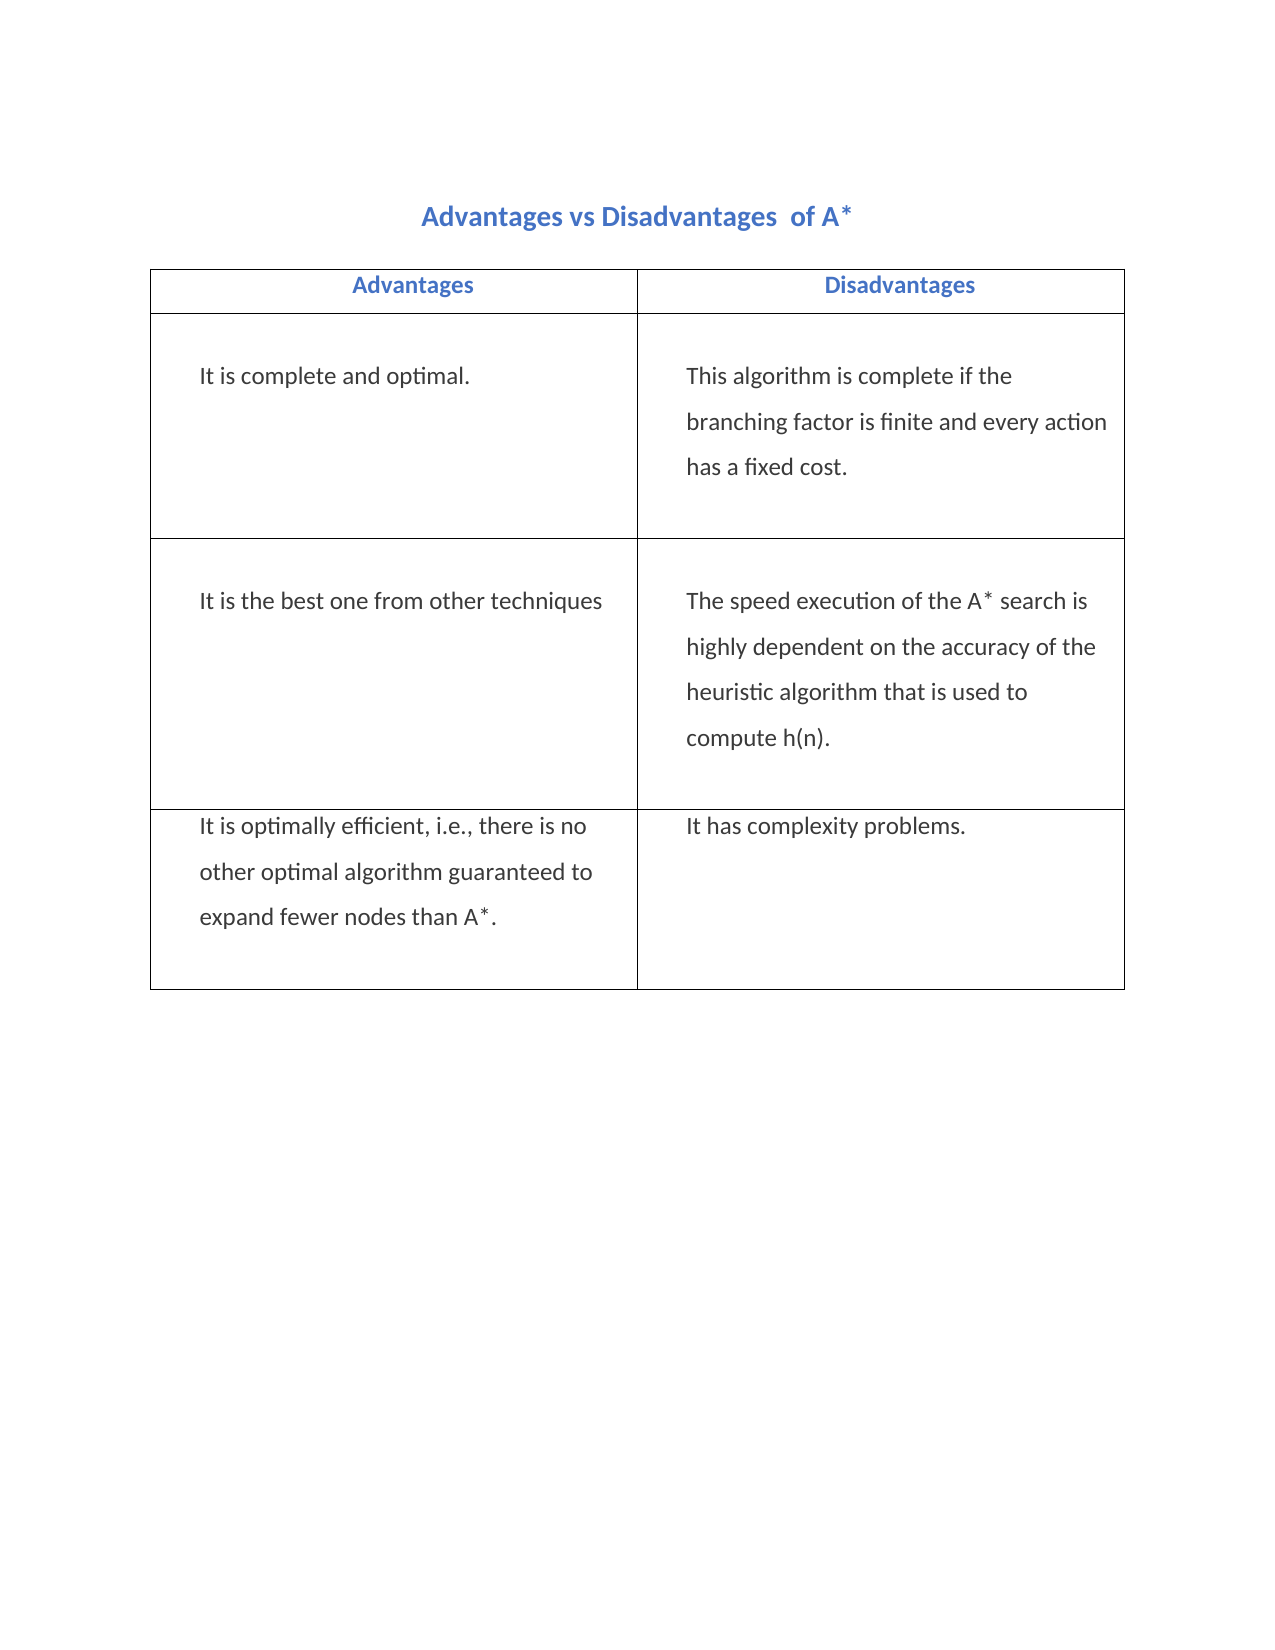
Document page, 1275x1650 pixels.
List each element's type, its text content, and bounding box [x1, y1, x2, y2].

table_cell This algorithm is complete if the branching factor is finite and every action has a fixed cost. [638, 314, 1124, 538]
table_header Advantages [151, 270, 637, 313]
table_cell It has complexity problems. [638, 810, 1124, 988]
table_cell It is complete and optimal. [151, 314, 637, 538]
table_cell It is the best one from other techniques [151, 539, 637, 809]
text Advantages vs Disadvantages of A* [150, 150, 1125, 234]
table_cell The speed execution of the A* search is highly dependent on the accuracy of the heuristic algorithm that is used to compute h(n). [638, 539, 1124, 809]
table_cell It is optimally efficient, i.e., there is no other optimal algorithm guaranteed to expand fewer nodes than A*. [151, 810, 637, 988]
table_header Disadvantages [638, 270, 1124, 313]
